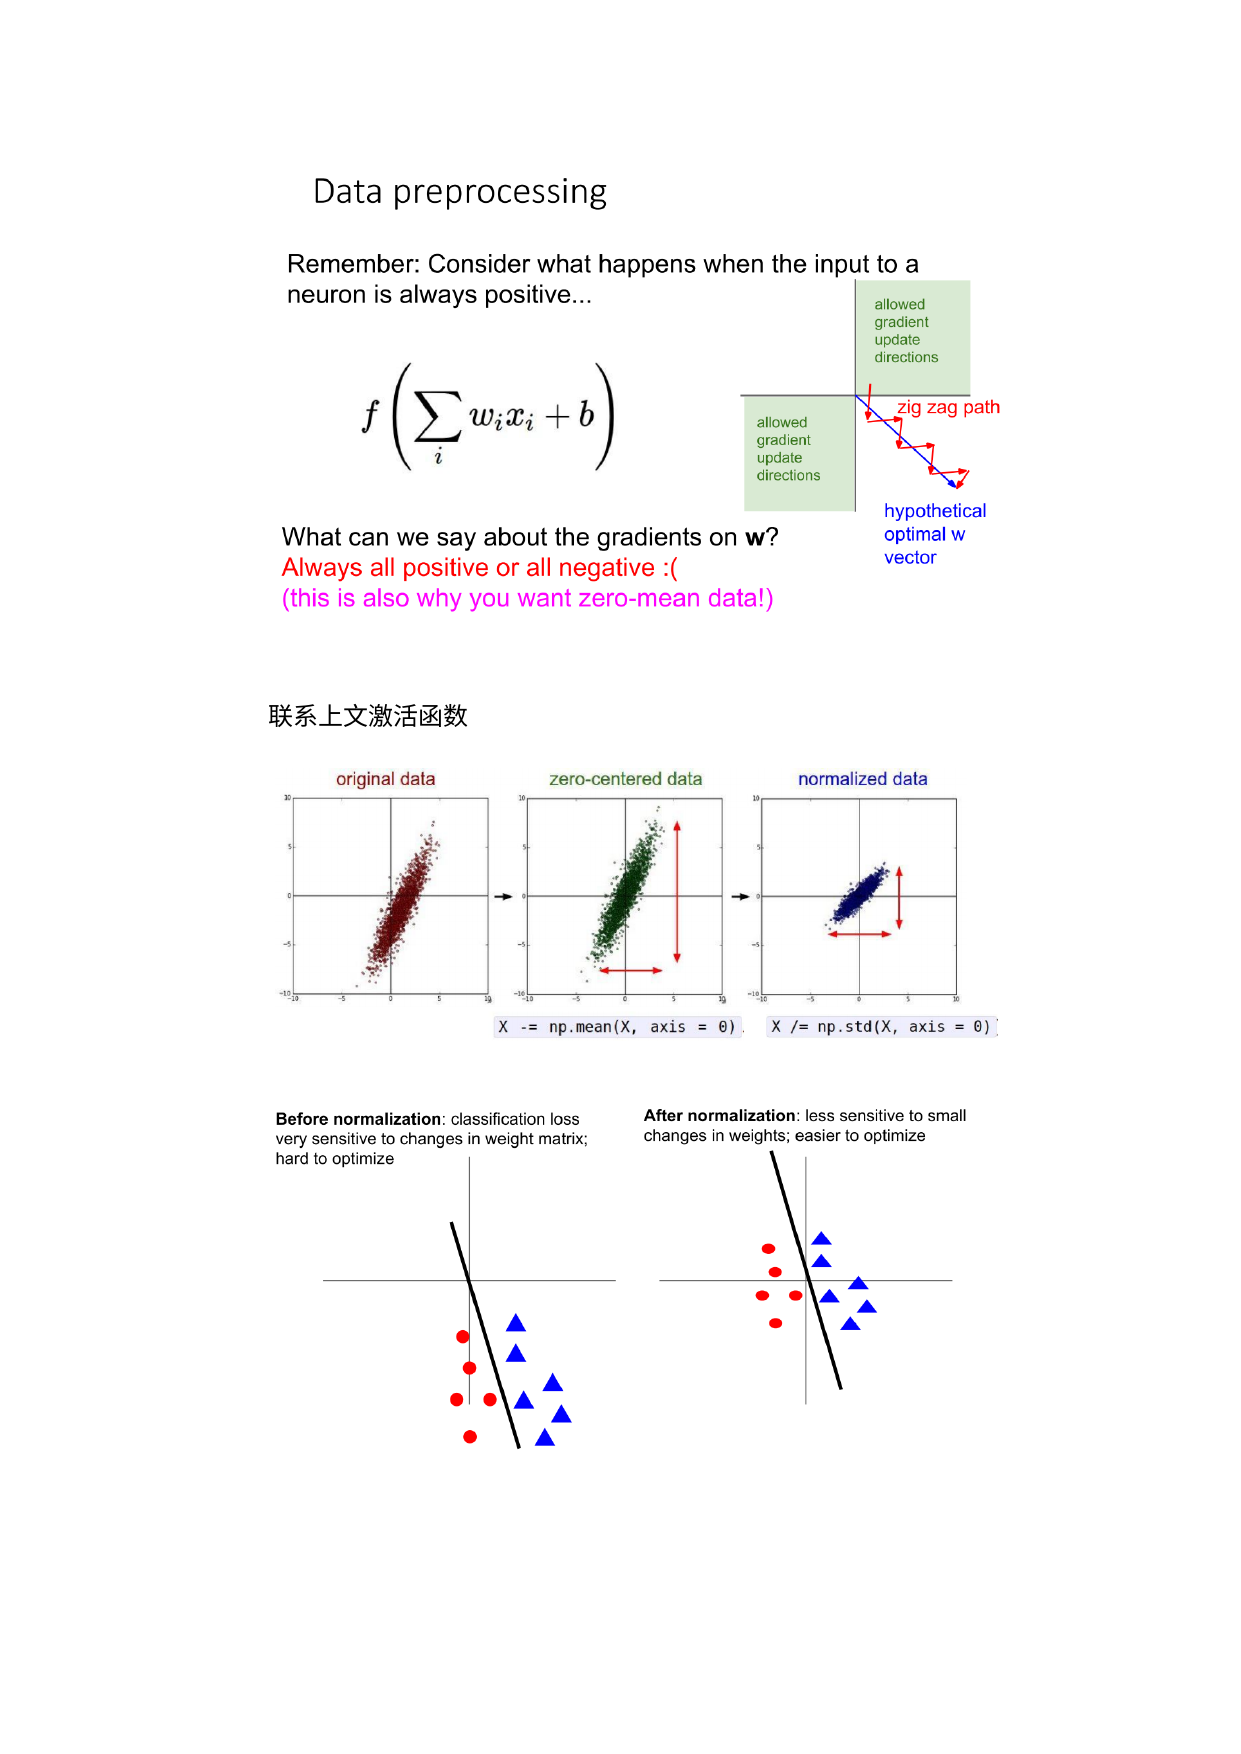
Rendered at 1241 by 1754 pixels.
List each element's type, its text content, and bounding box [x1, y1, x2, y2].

picture [268, 1072, 972, 1477]
picture [268, 747, 1000, 1060]
list 联系上文激活函数 [269, 682, 1053, 747]
picture [268, 162, 1008, 656]
